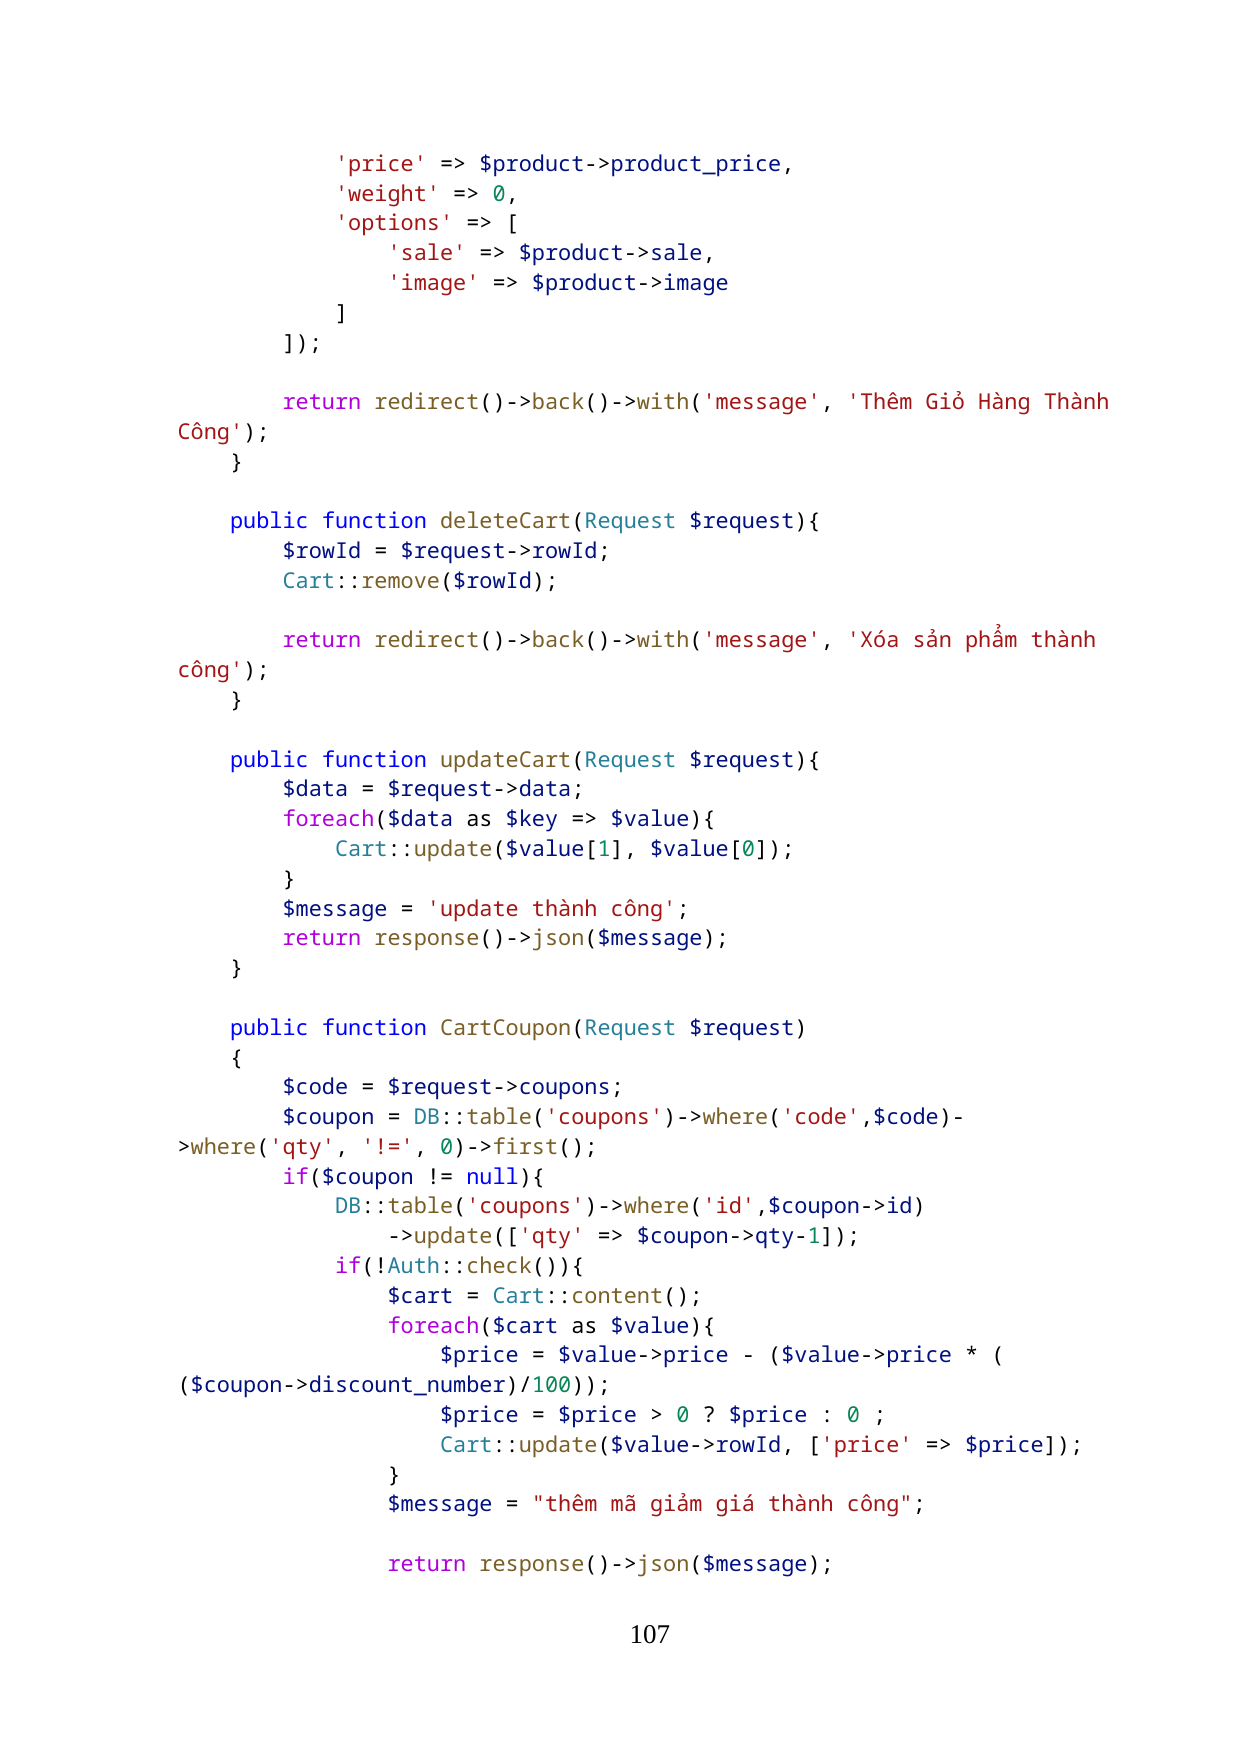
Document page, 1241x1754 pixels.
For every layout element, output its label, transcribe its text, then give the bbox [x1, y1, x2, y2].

text if($coupon != null){ [177, 1161, 1122, 1190]
text $code = $request->coupons; [177, 1071, 1122, 1101]
text DB::table('coupons')->where('id',$coupon->id) [177, 1190, 1122, 1220]
text return response()->json($message); [177, 1548, 1122, 1578]
text $message = 'update thành công'; [177, 892, 1122, 922]
text public function deleteCart(Request $request){ [177, 505, 1122, 535]
text if(!Auth::check()){ [177, 1250, 1122, 1280]
text 'sale' => $product->sale, [177, 237, 1122, 267]
text foreach($data as $key => $value){ [177, 803, 1122, 833]
text } [177, 1458, 1122, 1488]
text $cart = Cart::content(); [177, 1280, 1122, 1309]
text { [177, 1041, 1122, 1071]
text return redirect()->back()->with('message', 'Xóa sản phẩm thành công'); [177, 624, 1122, 684]
text $coupon = DB::table('coupons')->where('code',$code)->where('qty', '!=', 0)->first(); [177, 1101, 1122, 1161]
text Cart::update($value[1], $value[0]); [177, 833, 1122, 863]
text $rowId = $request->rowId; [177, 535, 1122, 565]
text 'weight' => 0, [177, 177, 1122, 207]
text public function updateCart(Request $request){ [177, 743, 1122, 773]
text public function CartCoupon(Request $request) [177, 1012, 1122, 1041]
text $price = $price > 0 ? $price : 0 ; [177, 1399, 1122, 1429]
text ] [177, 297, 1122, 326]
text $message = "thêm mã giảm giá thành công"; [177, 1488, 1122, 1518]
text foreach($cart as $value){ [177, 1309, 1122, 1339]
text ]); [177, 326, 1122, 356]
text $data = $request->data; [177, 773, 1122, 803]
text 'price' => $product->product_price, [177, 148, 1122, 177]
text ->update(['qty' => $coupon->qty-1]); [177, 1220, 1122, 1250]
text return redirect()->back()->with('message', 'Thêm Giỏ Hàng Thành Công'); [177, 386, 1122, 446]
text 'options' => [ [177, 207, 1122, 237]
text } [177, 684, 1122, 714]
text 'image' => $product->image [177, 267, 1122, 297]
text Cart::remove($rowId); [177, 565, 1122, 594]
text return response()->json($message); [177, 922, 1122, 952]
text } [177, 952, 1122, 982]
text } [177, 446, 1122, 475]
text Cart::update($value->rowId, ['price' => $price]); [177, 1429, 1122, 1458]
text $price = $value->price - ($value->price * (($coupon->discount_number)/100)); [177, 1339, 1122, 1399]
text } [177, 863, 1122, 892]
